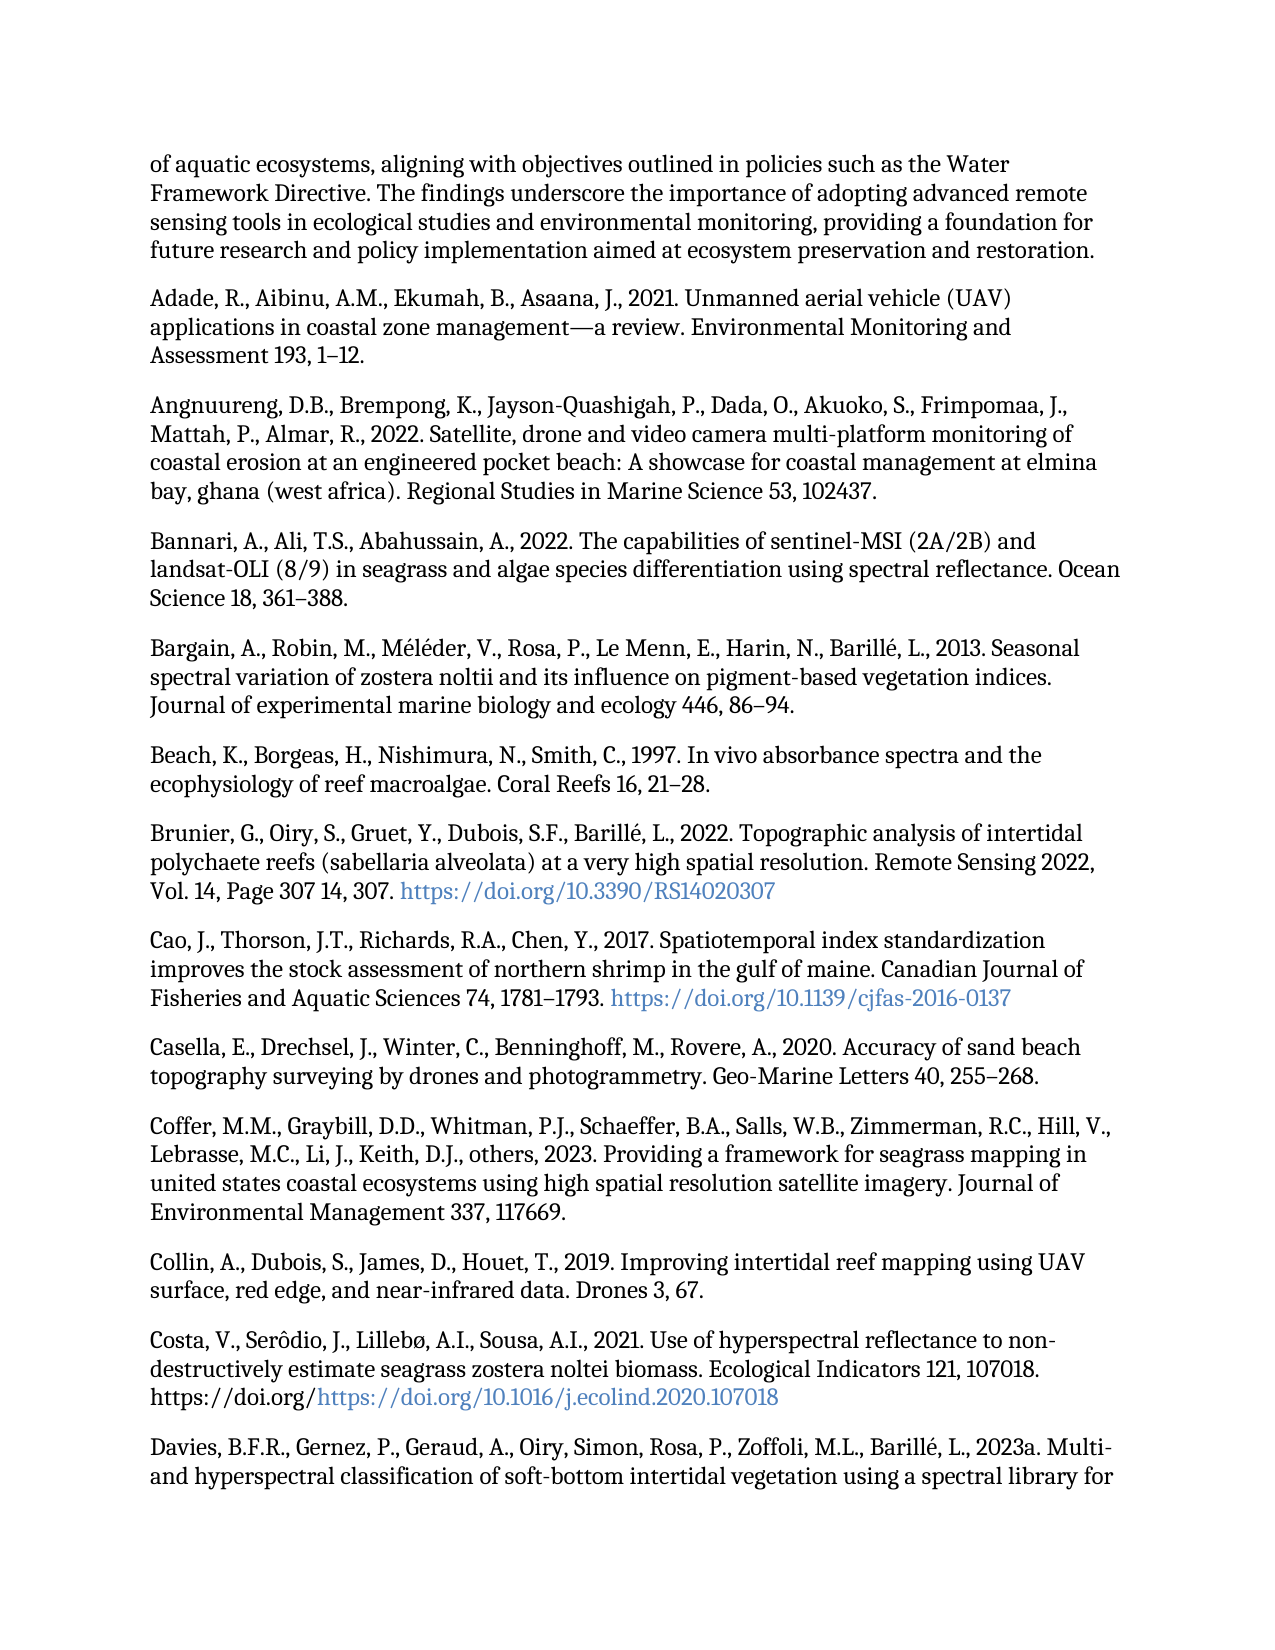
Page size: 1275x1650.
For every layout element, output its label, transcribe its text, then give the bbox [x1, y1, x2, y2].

text Collin, A., Dubois, S., James, D., Houet, T., 2019. Improving intertidal reef mapping using UAV surface, red edge, and near-infrared data. Drones 3, 67. [150, 1247, 1125, 1305]
text Cao, J., Thorson, J.T., Richards, R.A., Chen, Y., 2017. Spatiotemporal index standardization improves the stock assessment of northern shrimp in the gulf of maine. Canadian Journal of Fisheries and Aquatic Sciences 74, 1781–1793. https://doi.org/10.1139/cjfas-2016-0137 [150, 926, 1125, 1012]
text Beach, K., Borgeas, H., Nishimura, N., Smith, C., 1997. In vivo absorbance spectra and the ecophysiology of reef macroalgae. Coral Reefs 16, 21–28. [150, 741, 1125, 798]
text Brunier, G., Oiry, S., Gruet, Y., Dubois, S.F., Barillé, L., 2022. Topographic analysis of intertidal polychaete reefs (sabellaria alveolata) at a very high spatial resolution. Remote Sensing 2022, Vol. 14, Page 307 14, 307. https://doi.org/10.3390/RS14020307 [150, 819, 1125, 905]
text Costa, V., Serôdio, J., Lillebø, A.I., Sousa, A.I., 2021. Use of hyperspectral reflectance to non-destructively estimate seagrass zostera noltei biomass. Ecological Indicators 121, 107018. https://doi.org/https://doi.org/10.1016/j.ecolind.2020.107018 [150, 1326, 1125, 1412]
text Bargain, A., Robin, M., Méléder, V., Rosa, P., Le Menn, E., Harin, N., Barillé, L., 2013. Seasonal spectral variation of zostera noltii and its influence on pigment-based vegetation indices. Journal of experimental marine biology and ecology 446, 86–94. [150, 634, 1125, 720]
text Coffer, M.M., Graybill, D.D., Whitman, P.J., Schaeffer, B.A., Salls, W.B., Zimmerman, R.C., Hill, V., Lebrasse, M.C., Li, J., Keith, D.J., others, 2023. Providing a framework for seagrass mapping in united states coastal ecosystems using high spatial resolution satellite imagery. Journal of Environmental Management 337, 117669. [150, 1112, 1125, 1227]
text Angnuureng, D.B., Brempong, K., Jayson-Quashigah, P., Dada, O., Akuoko, S., Frimpomaa, J., Mattah, P., Almar, R., 2022. Satellite, drone and video camera multi-platform monitoring of coastal erosion at an engineered pocket beach: A showcase for coastal management at elmina bay, ghana (west africa). Regional Studies in Marine Science 53, 102437. [150, 391, 1125, 506]
text Bannari, A., Ali, T.S., Abahussain, A., 2022. The capabilities of sentinel-MSI (2A/2B) and landsat-OLI (8/9) in seagrass and algae species differentiation using spectral reflectance. Ocean Science 18, 361–388. [150, 527, 1125, 613]
text Casella, E., Drechsel, J., Winter, C., Benninghoff, M., Rovere, A., 2020. Accuracy of sand beach topography surveying by drones and photogrammetry. Geo-Marine Letters 40, 255–268. [150, 1033, 1125, 1091]
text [150, 1433, 1125, 1490]
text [150, 150, 1125, 265]
text Adade, R., Aibinu, A.M., Ekumah, B., Asaana, J., 2021. Unmanned aerial vehicle (UAV) applications in coastal zone management—a review. Environmental Monitoring and Assessment 193, 1–12. [150, 284, 1125, 370]
